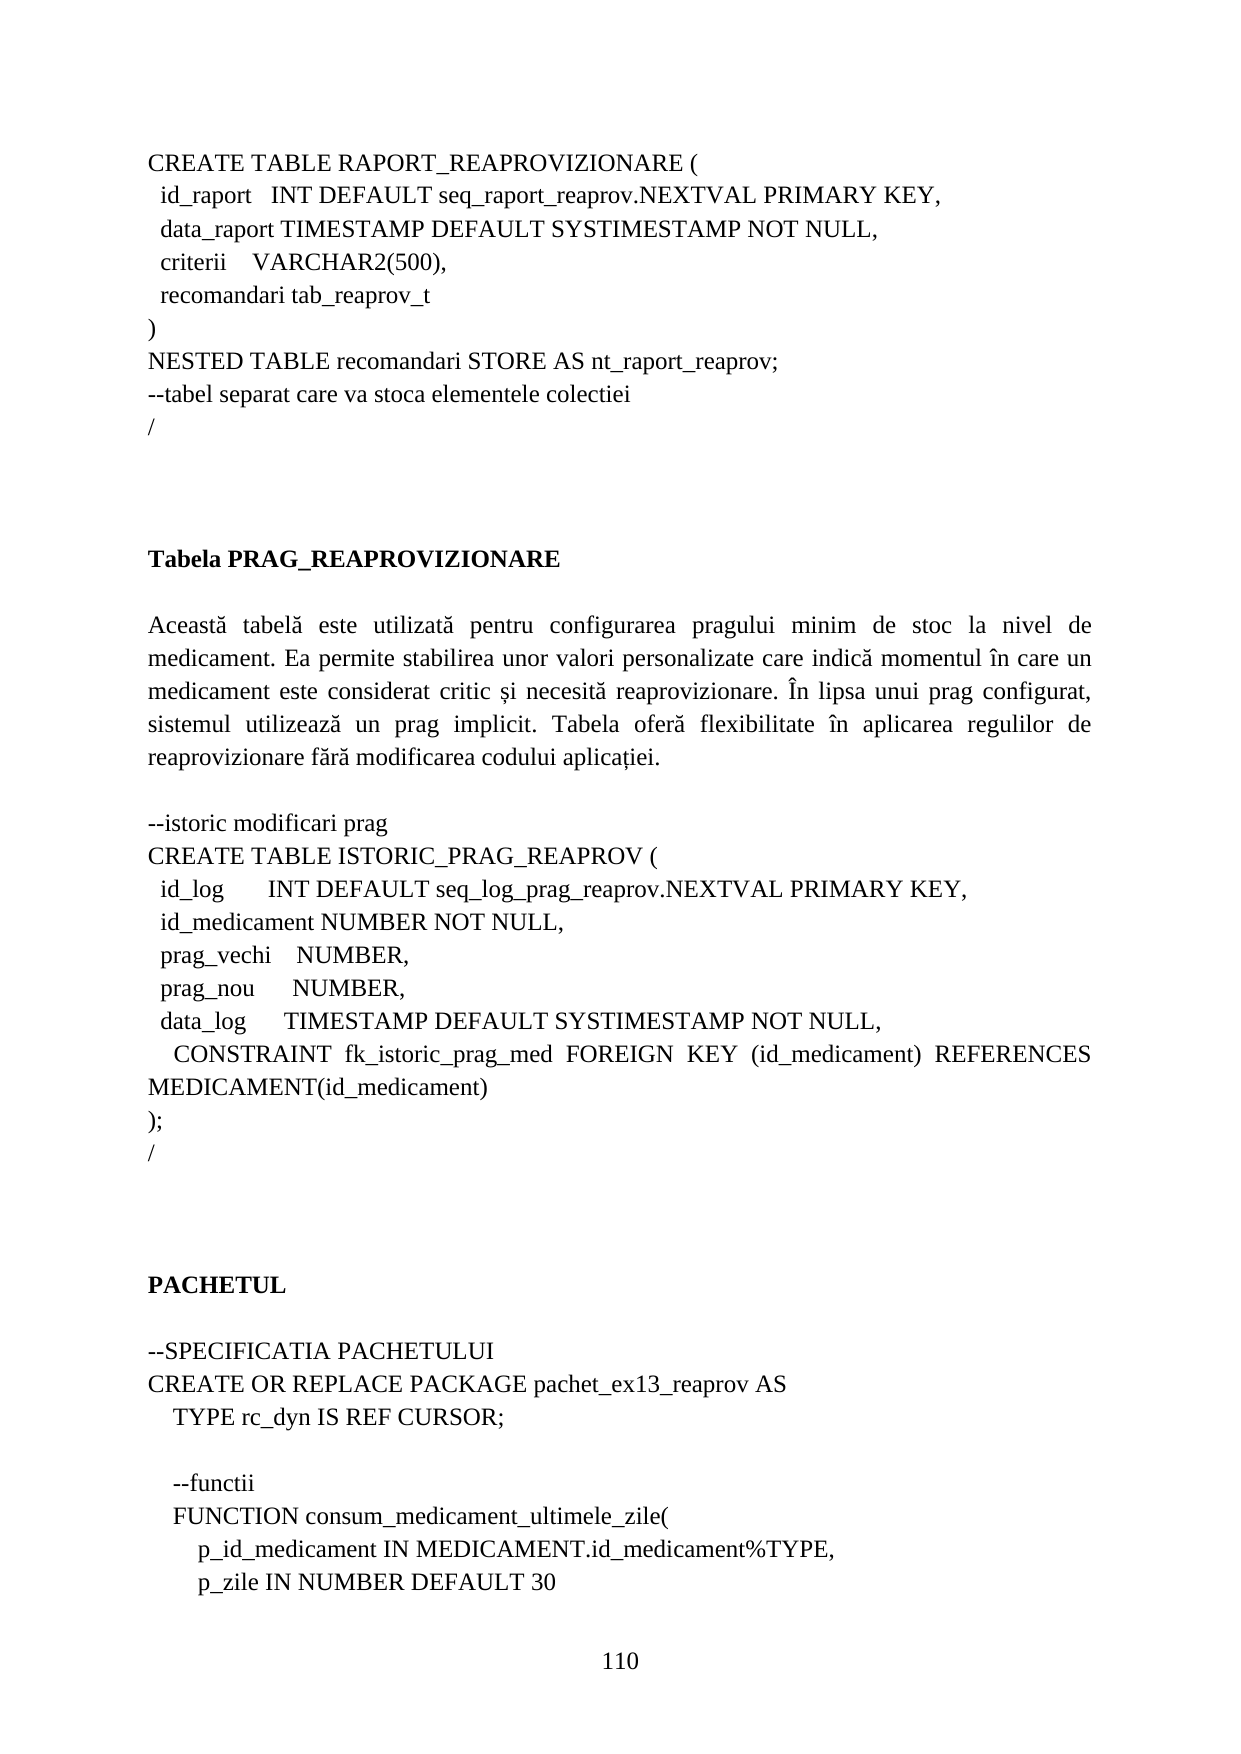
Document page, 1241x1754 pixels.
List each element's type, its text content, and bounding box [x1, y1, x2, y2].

text id_medicament NUMBER NOT NULL, [148, 907, 1093, 936]
text CREATE TABLE ISTORIC_PRAG_REAPROV ( [148, 841, 1093, 870]
text NESTED TABLE recomandari STORE AS nt_raport_reaprov; [148, 346, 1093, 374]
text id_raport INT DEFAULT seq_raport_reaprov.NEXTVAL PRIMARY KEY, [148, 181, 1093, 209]
text CREATE OR REPLACE PACKAGE pachet_ex13_reaprov AS [148, 1369, 1093, 1398]
text --functii [148, 1468, 1093, 1497]
text p_id_medicament IN MEDICAMENT.id_medicament%TYPE, [148, 1534, 1093, 1563]
text ) [148, 313, 1093, 341]
text recomandari tab_reaprov_t [148, 280, 1093, 308]
text TYPE rc_dyn IS REF CURSOR; [148, 1402, 1093, 1431]
text data_raport TIMESTAMP DEFAULT SYSTIMESTAMP NOT NULL, [148, 214, 1093, 242]
text data_log TIMESTAMP DEFAULT SYSTIMESTAMP NOT NULL, [148, 1006, 1093, 1035]
text id_log INT DEFAULT seq_log_prag_reaprov.NEXTVAL PRIMARY KEY, [148, 874, 1093, 903]
text ); [148, 1105, 1093, 1134]
text / [148, 412, 1093, 441]
text Această tabelă este utilizată pentru configurarea pragului minim de stoc la nivel de medicament. Ea permite stabilirea unor valori personalizate care indică momentul în care un medicament este considerat critic și necesită reaprovizionare. În lipsa unui prag configurat, sistemul utilizează un prag implicit. Tabela oferă flexibilitate în aplicarea regulilor de reaprovizionare fără modificarea codului aplicației. [148, 610, 1093, 771]
text prag_vechi NUMBER, [148, 940, 1093, 969]
text FUNCTION consum_medicament_ultimele_zile( [148, 1501, 1093, 1530]
text Tabela PRAG_REAPROVIZIONARE [148, 544, 1093, 573]
text CREATE TABLE RAPORT_REAPROVIZIONARE ( [148, 148, 1093, 176]
text prag_nou NUMBER, [148, 973, 1093, 1002]
text --istoric modificari prag [148, 808, 1093, 837]
text / [148, 1138, 1093, 1167]
text p_zile IN NUMBER DEFAULT 30 [148, 1567, 1093, 1596]
text --SPECIFICATIA PACHETULUI [148, 1336, 1093, 1365]
text --tabel separat care va stoca elementele colectiei [148, 379, 1093, 407]
text criterii VARCHAR2(500), [148, 247, 1093, 275]
text CONSTRAINT fk_istoric_prag_med FOREIGN KEY (id_medicament) REFERENCES MEDICAMENT(id_medicament) [148, 1039, 1093, 1101]
text PACHETUL [148, 1270, 1093, 1299]
